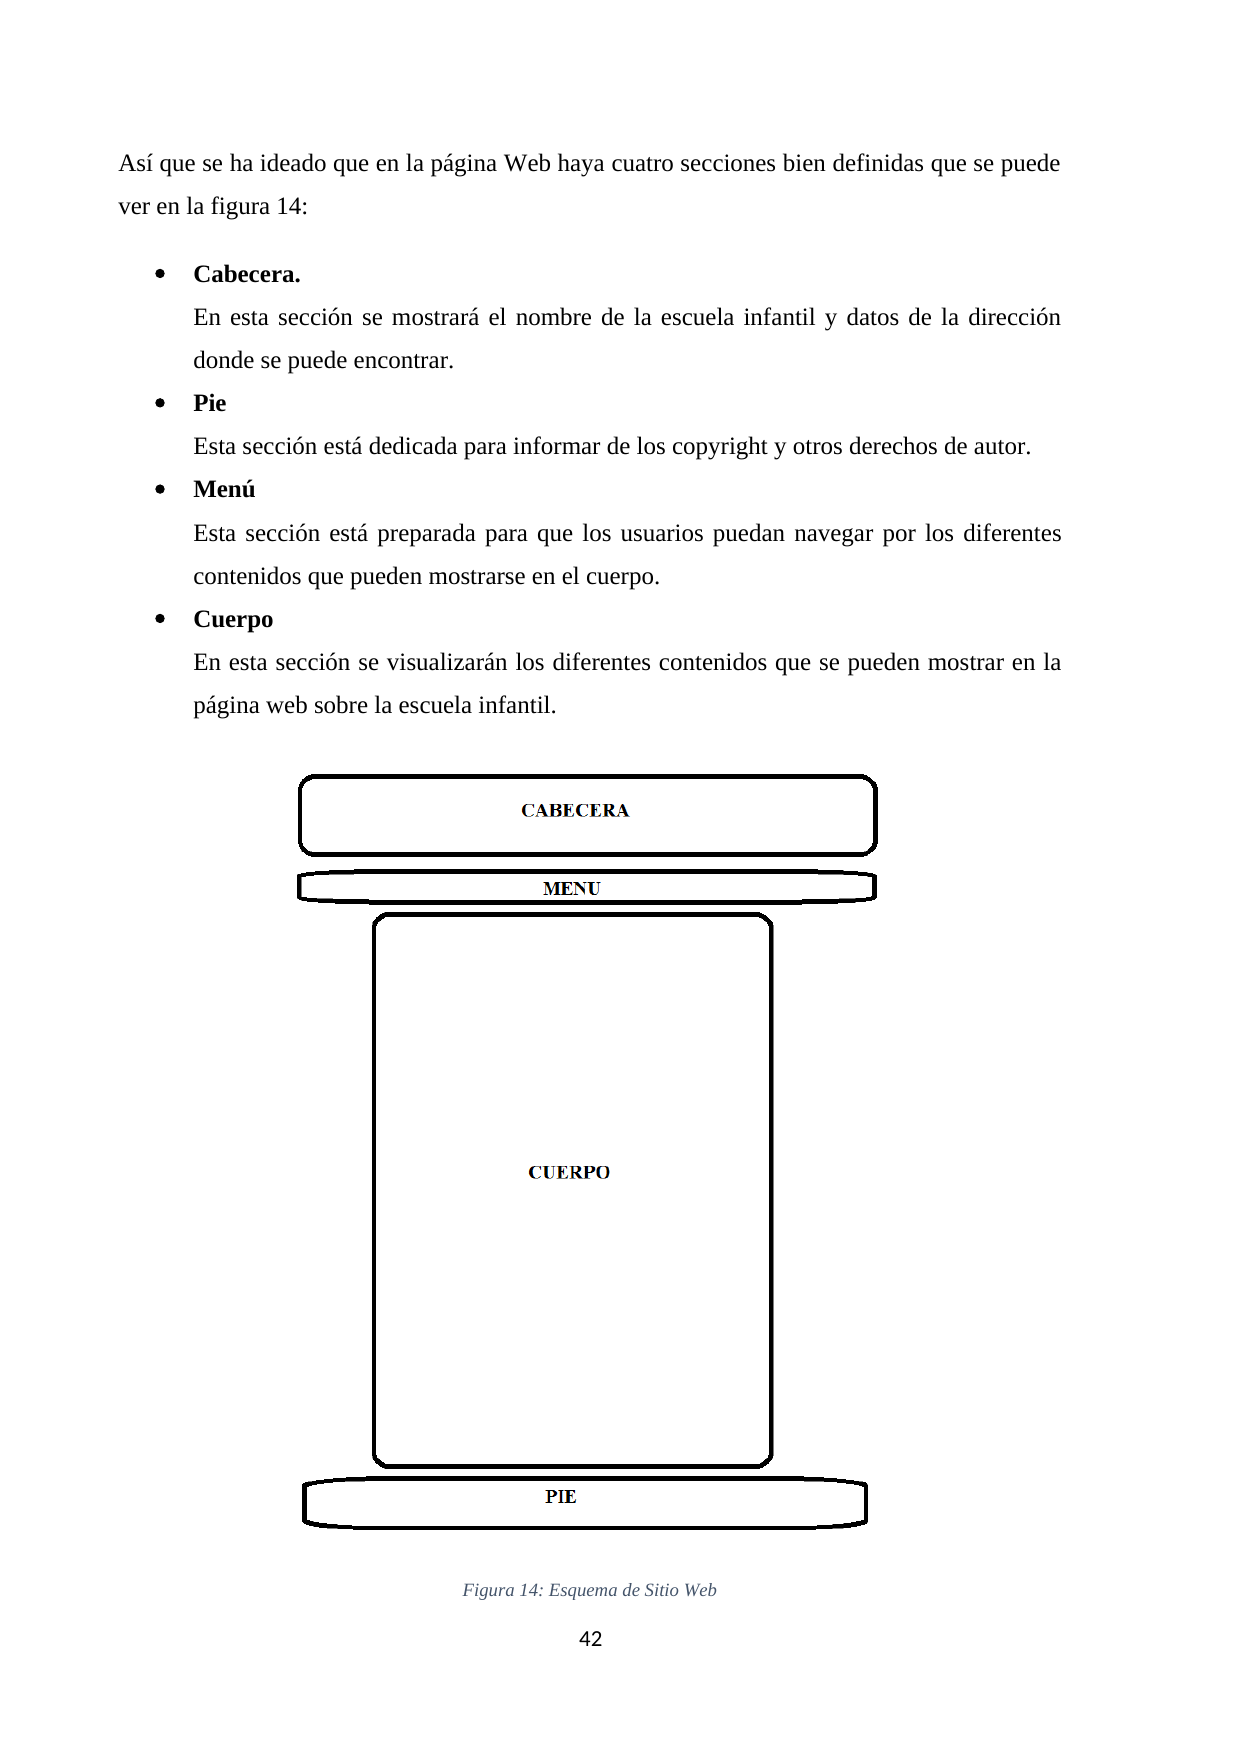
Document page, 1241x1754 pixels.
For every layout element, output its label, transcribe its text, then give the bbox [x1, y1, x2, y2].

list Esta sección está preparada para que los usuarios puedan navegar por los diferentes contenidos que pueden mostrarse en el cuerpo. [193, 518, 1063, 589]
list Menú [156, 474, 1063, 503]
text Figura 14: Esquema de Sitio Web [118, 1578, 1063, 1600]
text Así que se ha ideado que en la página Web haya cuatro secciones bien definidas que se puede ver en la figura 14: [118, 148, 1063, 219]
picture [290, 758, 891, 1540]
list Pie [156, 388, 1063, 417]
list Cabecera. [156, 259, 1063, 288]
list En esta sección se mostrará el nombre de la escuela infantil y datos de la dirección donde se puede encontrar. [193, 302, 1063, 374]
list Esta sección está dedicada para informar de los copyright y otros derechos de autor. [193, 431, 1063, 460]
list Cuerpo [156, 604, 1063, 633]
list En esta sección se visualizarán los diferentes contenidos que se pueden mostrar en la página web sobre la escuela infantil. [193, 647, 1063, 719]
